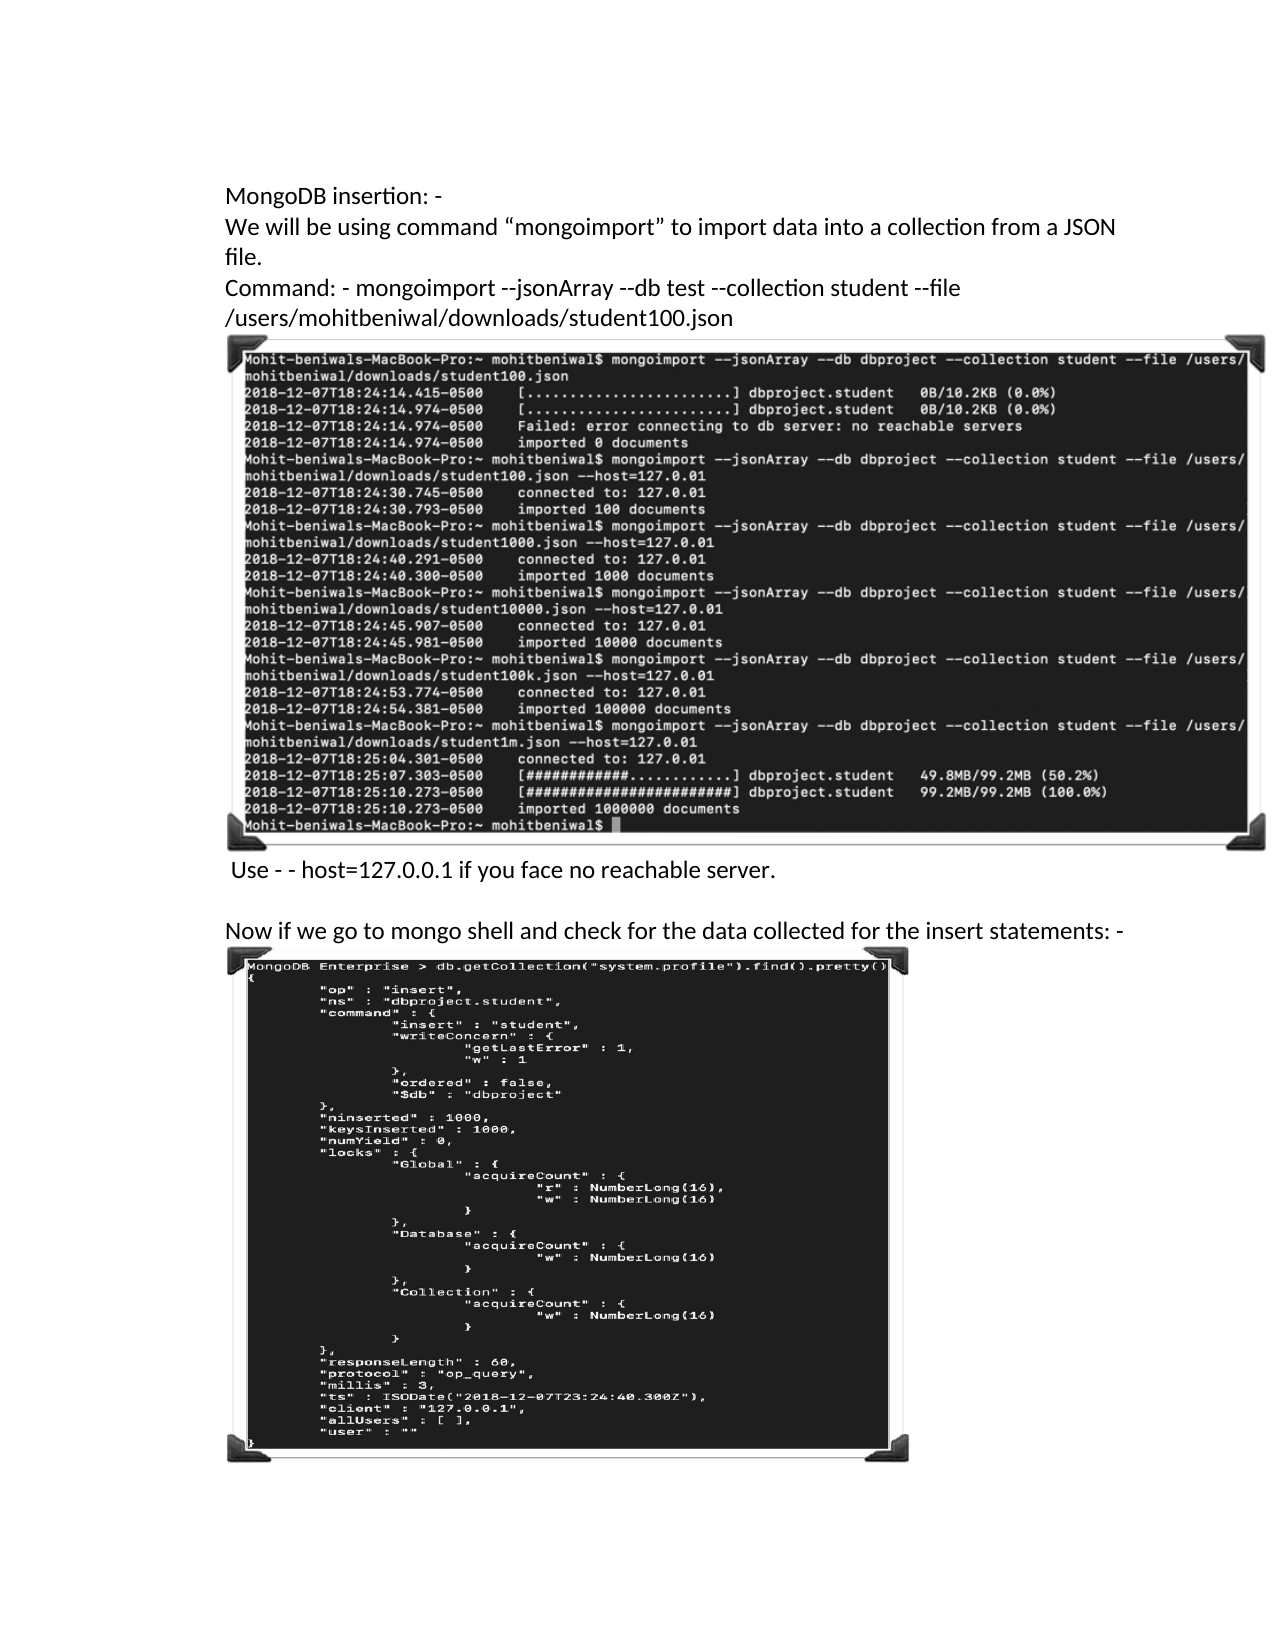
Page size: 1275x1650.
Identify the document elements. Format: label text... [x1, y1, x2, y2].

list MongoDB insertion: - [225, 181, 1125, 211]
list We will be using command “mongoimport” to import data into a collection from a JSON file. [225, 211, 1125, 272]
list Use - - host=127.0.0.1 if you face no reachable server. [225, 854, 1125, 884]
list Command: - mongoimport --jsonArray --db test --collection student --file /users/mohitbeniwal/downloads/student100.json [225, 272, 1125, 333]
list Now if we go to mongo shell and check for the data collected for the insert statements: - [225, 915, 1125, 945]
picture [225, 333, 1268, 854]
picture [225, 945, 912, 1464]
